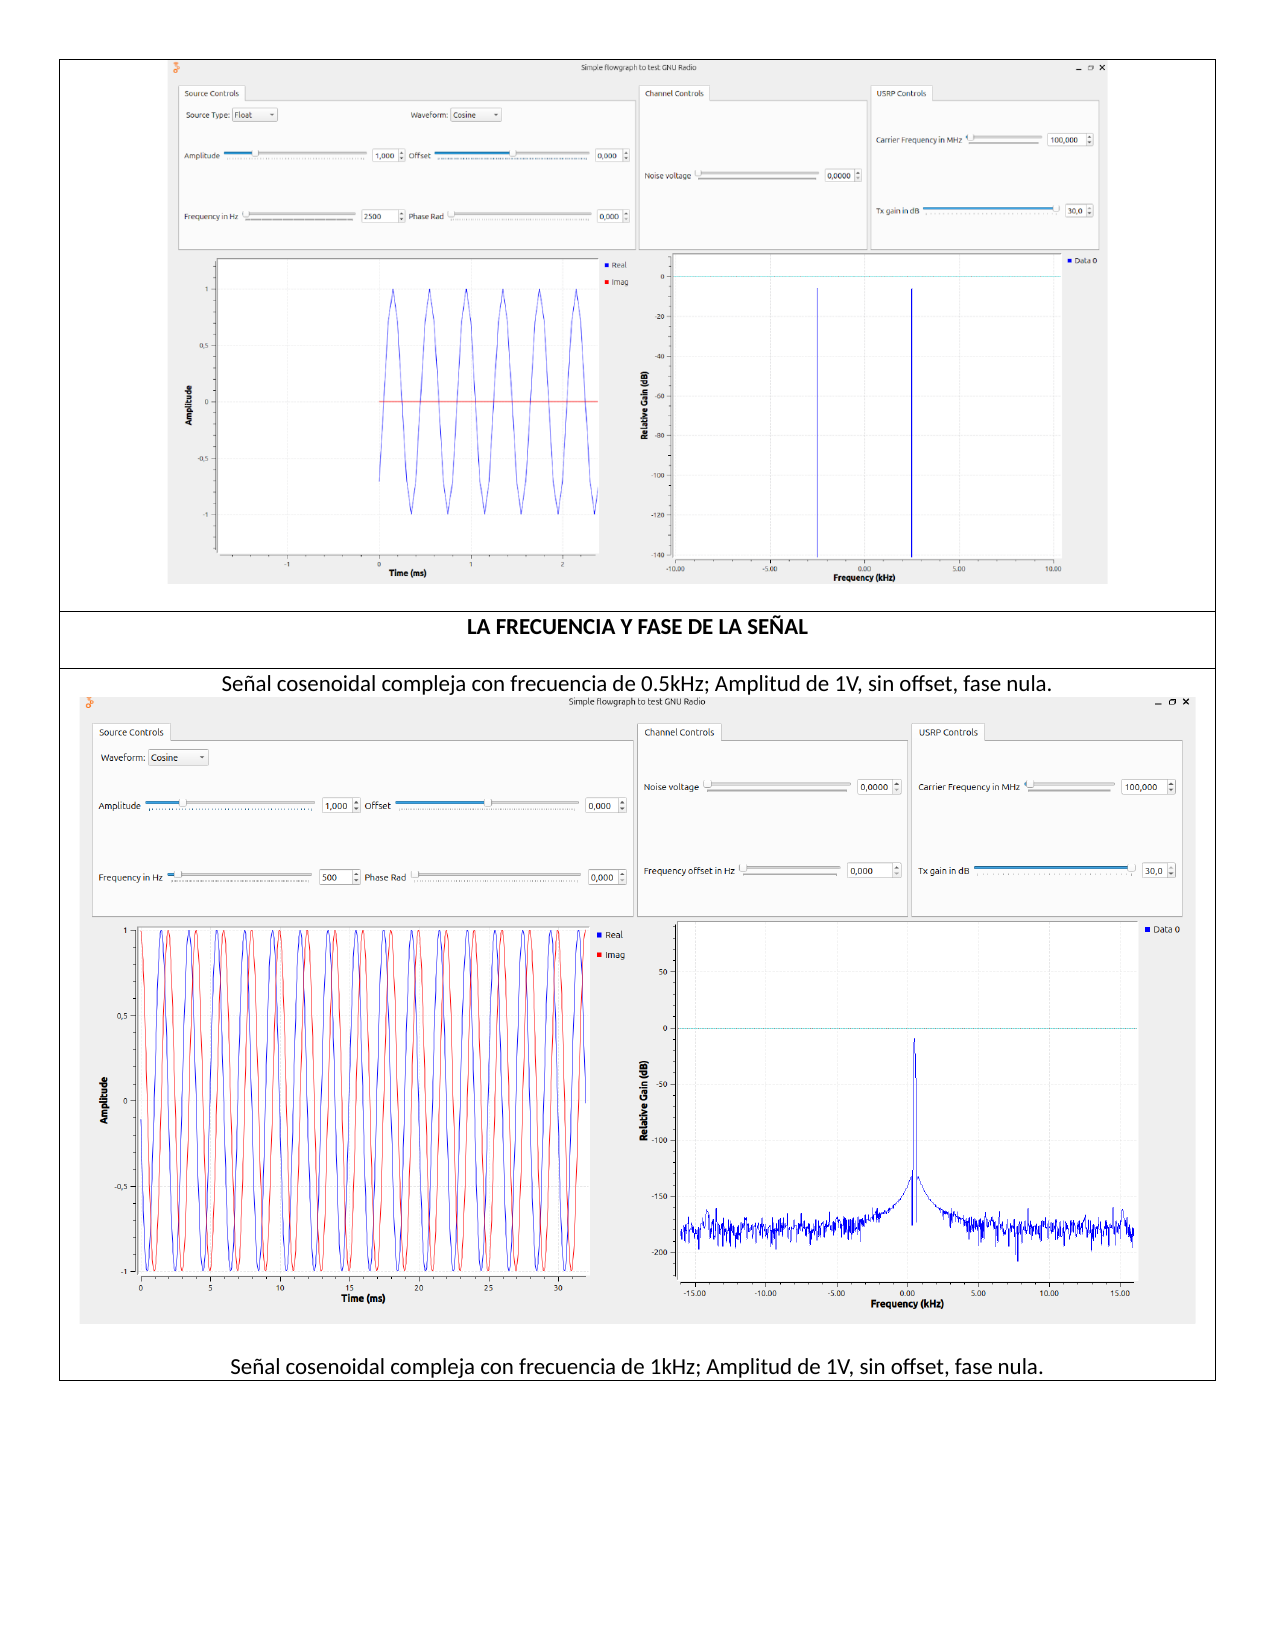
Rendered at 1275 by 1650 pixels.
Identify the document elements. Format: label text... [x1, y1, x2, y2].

picture [167, 60, 1108, 584]
picture [79, 697, 1196, 1324]
table_cell LA FRECUENCIA Y FASE DE LA SEÑAL [60, 612, 1215, 668]
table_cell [60, 60, 1215, 611]
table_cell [60, 669, 1215, 1380]
